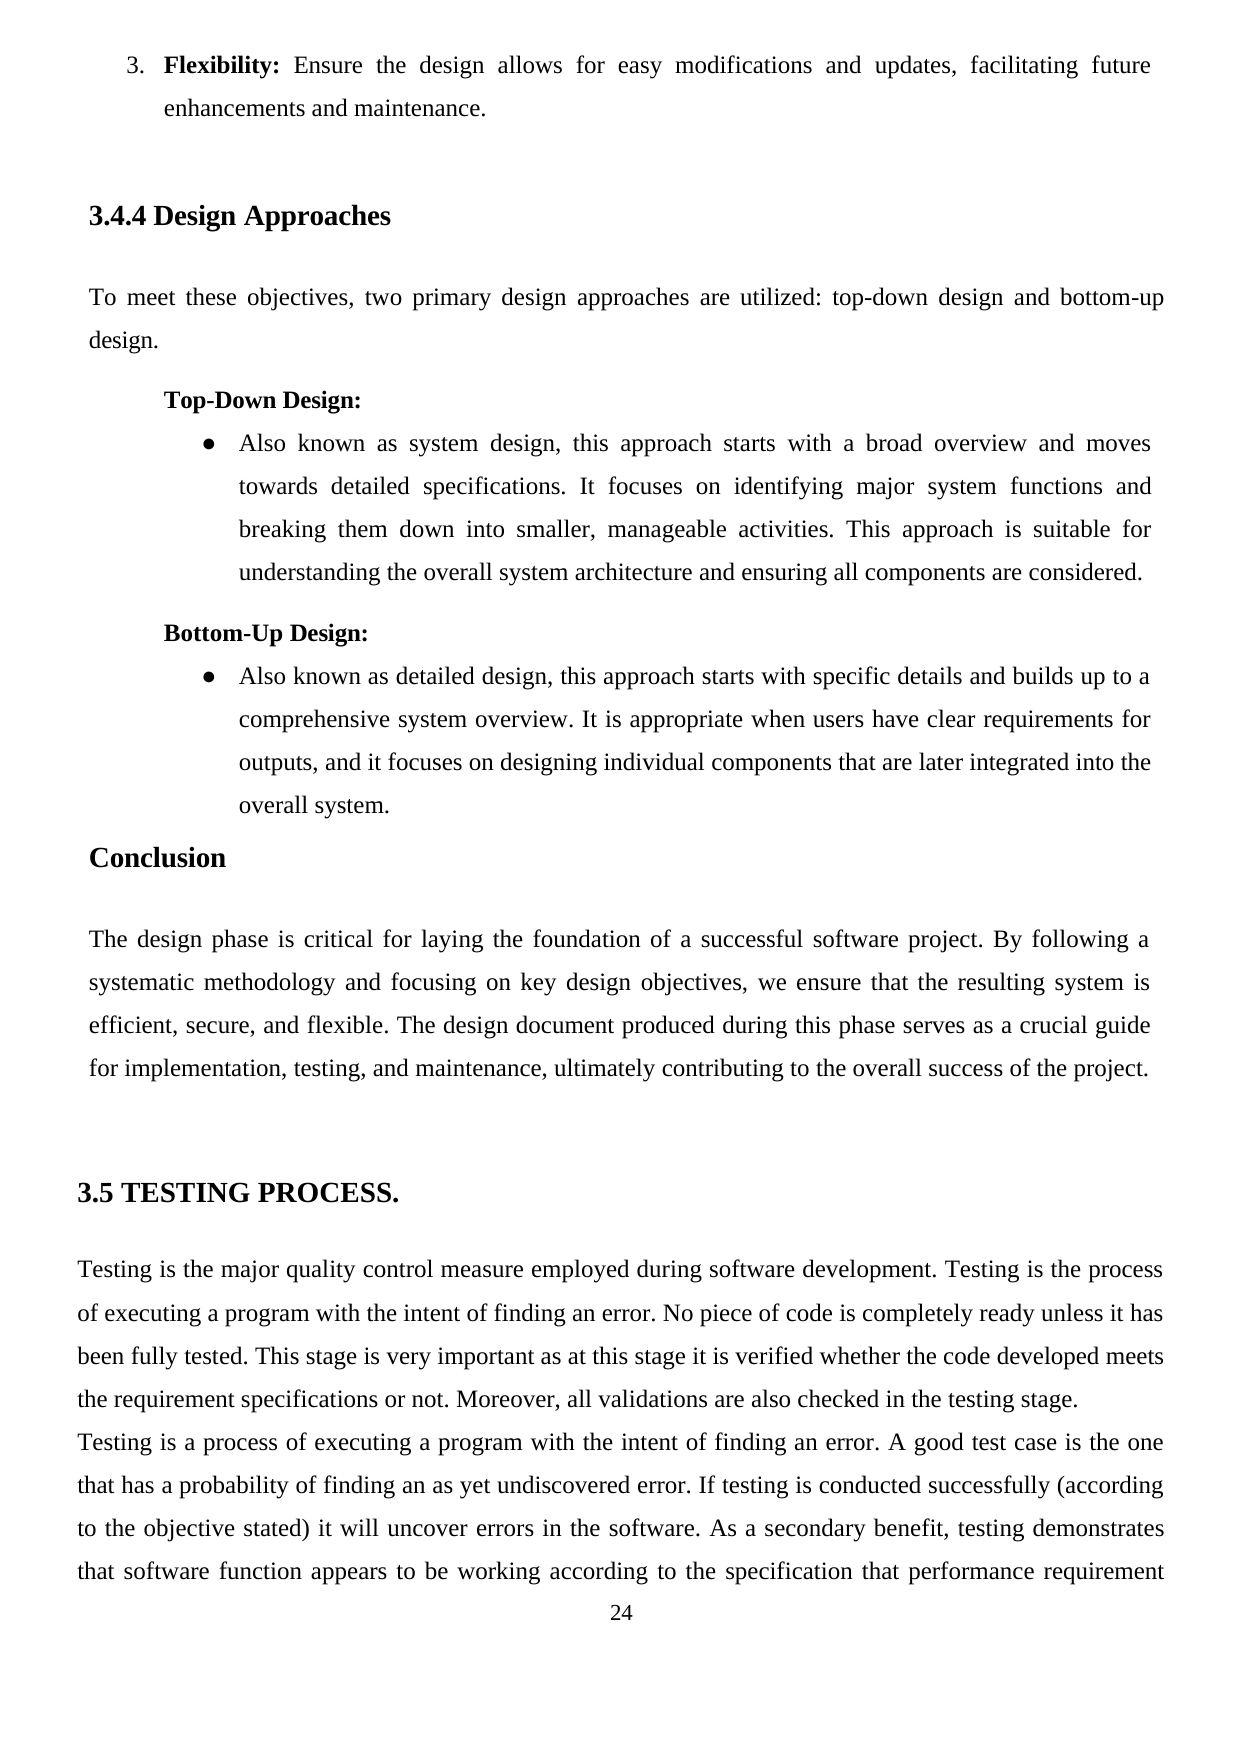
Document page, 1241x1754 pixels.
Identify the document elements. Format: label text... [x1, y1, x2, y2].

list Flexibility: Ensure the design allows for easy modifications and updates, facilitating future enhancements and maintenance. [126, 50, 1152, 122]
list Also known as detailed design, this approach starts with specific details and builds up to a comprehensive system overview. It is appropriate when users have clear requirements for outputs, and it focuses on designing individual components that are later integrated into the overall system. [201, 661, 1152, 819]
text 3.4.4 Design Approaches [89, 198, 1165, 232]
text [77, 1427, 1165, 1585]
text Top-Down Design: [164, 385, 1165, 414]
list Also known as system design, this approach starts with a broad overview and moves towards detailed specifications. It focuses on identifying major system functions and breaking them down into smaller, manageable activities. This approach is suitable for understanding the overall system architecture and ensuring all components are considered. [201, 428, 1152, 586]
text To meet these objectives, two primary design approaches are utilized: top-down design and bottom-up design. [89, 282, 1165, 354]
text Bottom-Up Design: [164, 618, 1165, 646]
text Conclusion [89, 840, 1165, 874]
text 3.5 TESTING PROCESS. [77, 1176, 1165, 1209]
text Testing is the major quality control measure employed during software development. Testing is the process of executing a program with the intent of finding an error. No piece of code is completely ready unless it has been fully tested. This stage is very important as at this stage it is verified whether the code developed meets the requirement specifications or not. Moreover, all validations are also checked in the testing stage. [77, 1254, 1165, 1413]
text The design phase is critical for laying the foundation of a successful software project. By following a systematic methodology and focusing on key design objectives, we ensure that the resulting system is efficient, secure, and flexible. The design document produced during this phase serves as a crucial guide for implementation, testing, and maintenance, ultimately contributing to the overall success of the project. [89, 924, 1152, 1082]
